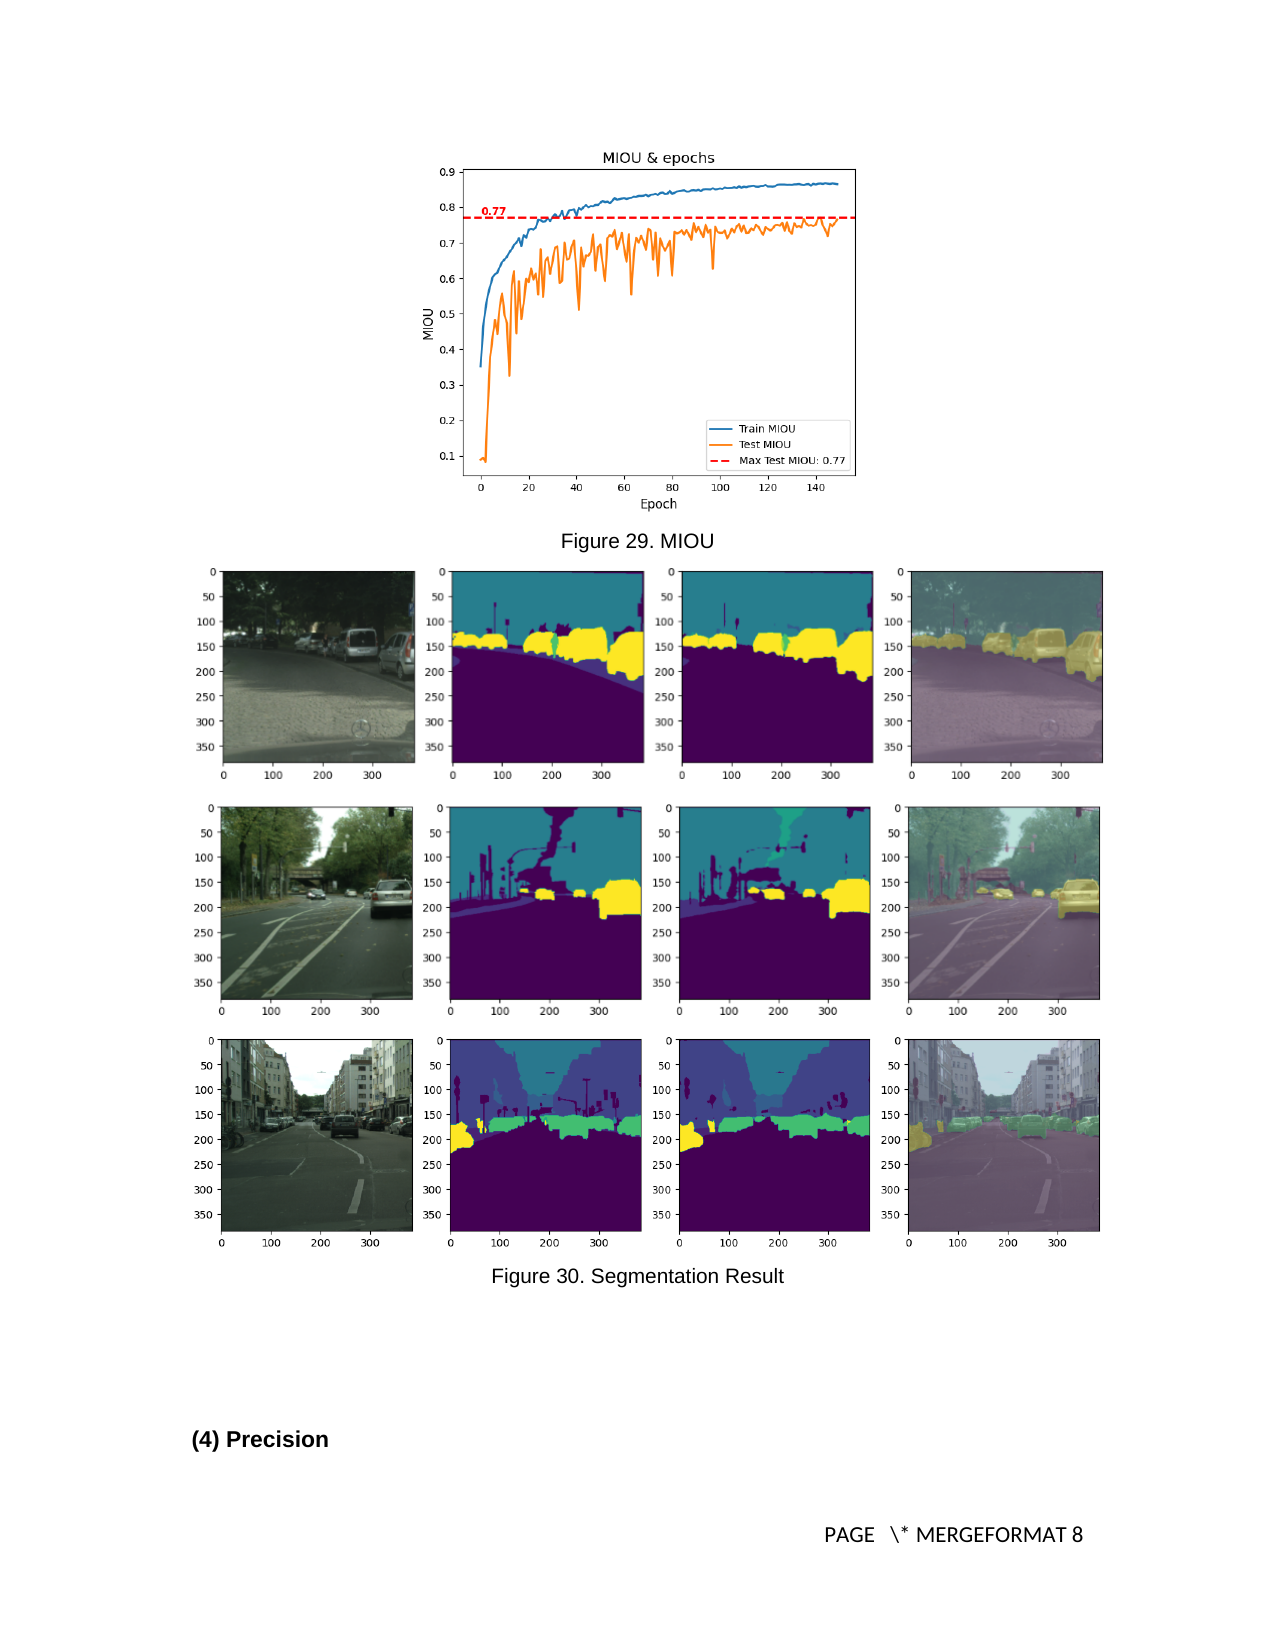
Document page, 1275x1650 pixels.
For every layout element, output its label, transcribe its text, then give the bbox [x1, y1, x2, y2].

list Figure 29. MIOU [191, 529, 1084, 553]
picture [191, 797, 1102, 1019]
picture [415, 150, 860, 515]
picture [191, 1032, 1103, 1250]
picture [191, 565, 1107, 784]
list Figure 30. Segmentation Result [191, 1264, 1084, 1288]
list Precision [191, 1426, 1084, 1452]
